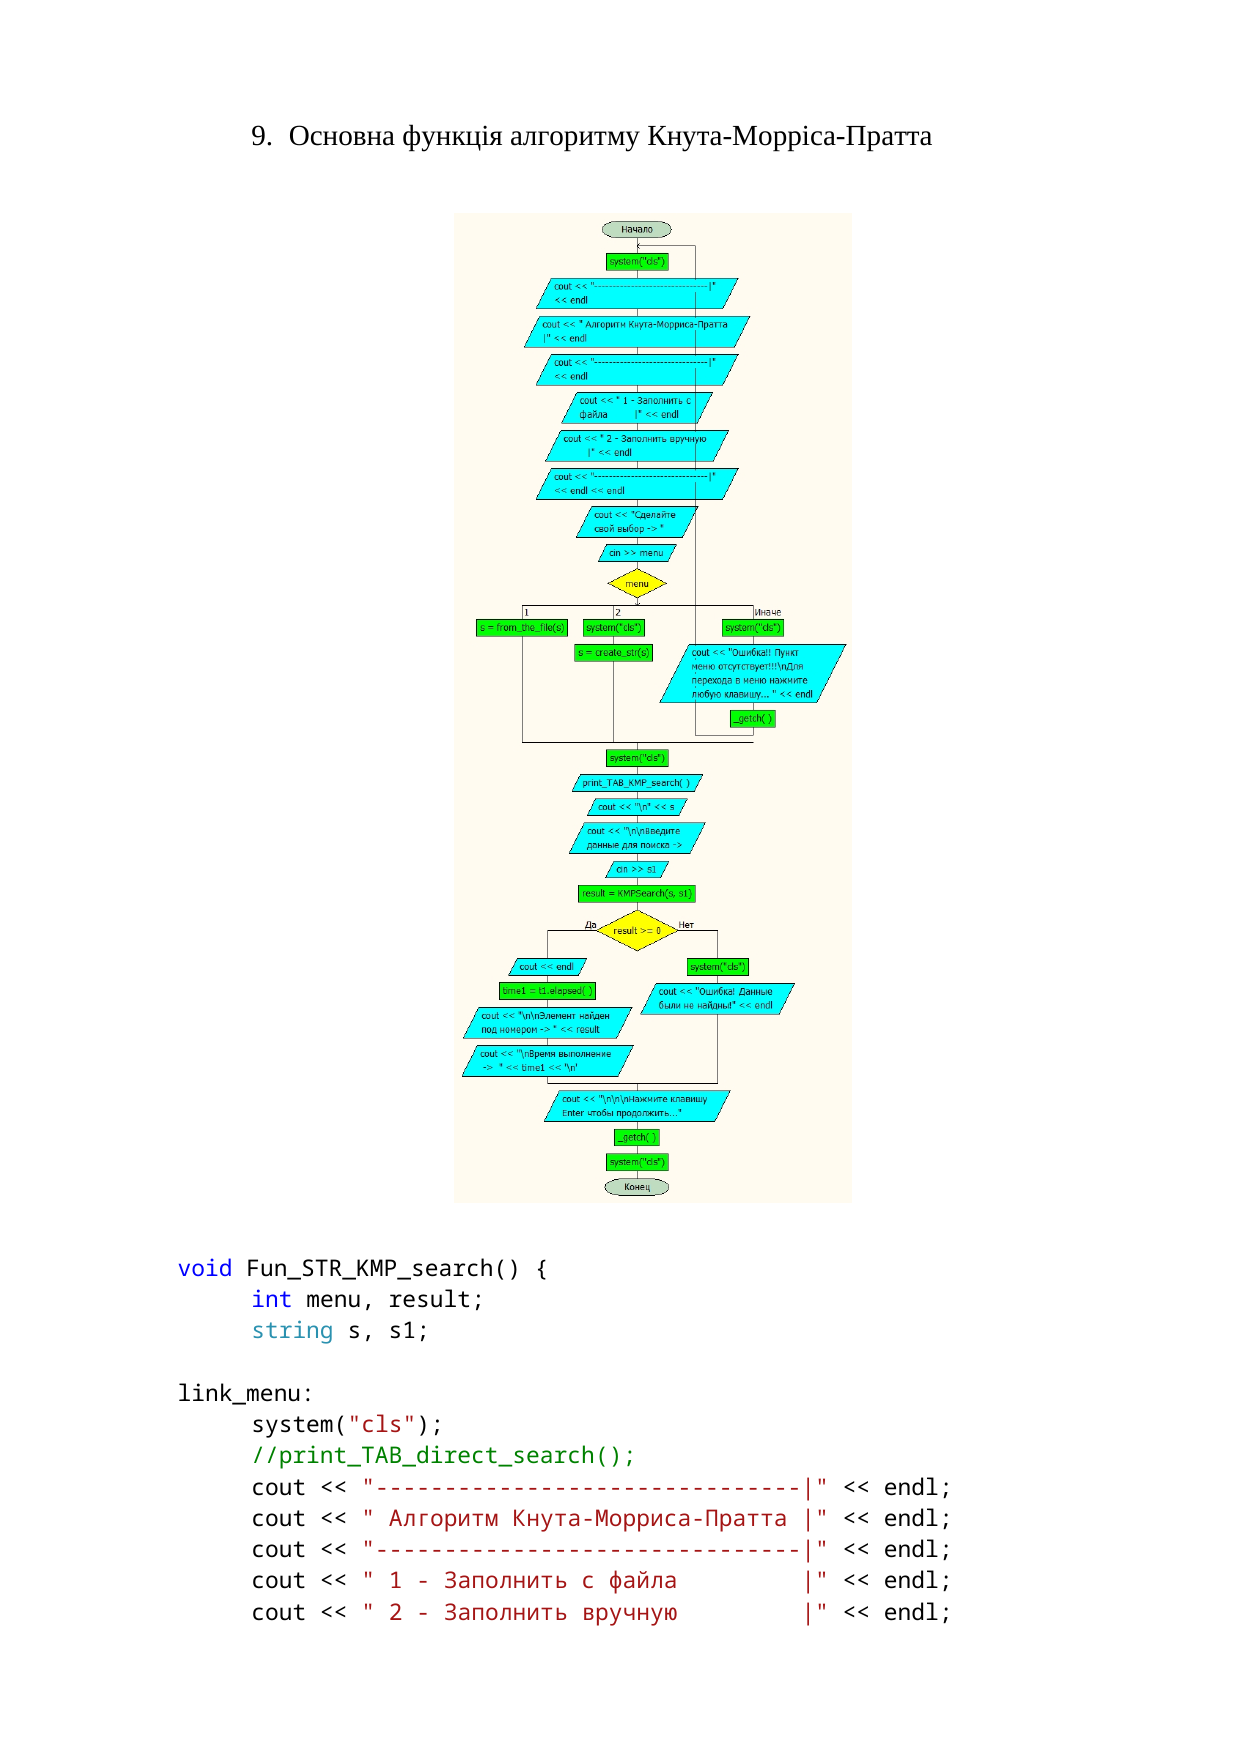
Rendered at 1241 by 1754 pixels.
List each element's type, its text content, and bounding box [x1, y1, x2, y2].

list Основна функція алгоритму Кнута-Морріса-Пратта [251, 118, 1152, 152]
text void Fun_STR_KMP_search() { [177, 1252, 1152, 1283]
text cout << " Алгоритм Кнута-Морриса-Пратта |" << endl; [177, 1502, 1152, 1533]
text //print_TAB_direct_search(); [177, 1439, 1152, 1471]
text cout << "-------------------------------|" << endl; [177, 1533, 1152, 1564]
text int menu, result; [177, 1283, 1152, 1314]
text system("cls"); [177, 1408, 1152, 1439]
text link_menu: [177, 1377, 1152, 1408]
text string s, s1; [177, 1314, 1152, 1346]
text cout << " 2 - Заполнить вручную |" << endl; [177, 1596, 1152, 1627]
picture [454, 213, 852, 1203]
text cout << "-------------------------------|" << endl; [177, 1471, 1152, 1502]
text cout << " 1 - Заполнить с файла |" << endl; [177, 1564, 1152, 1596]
